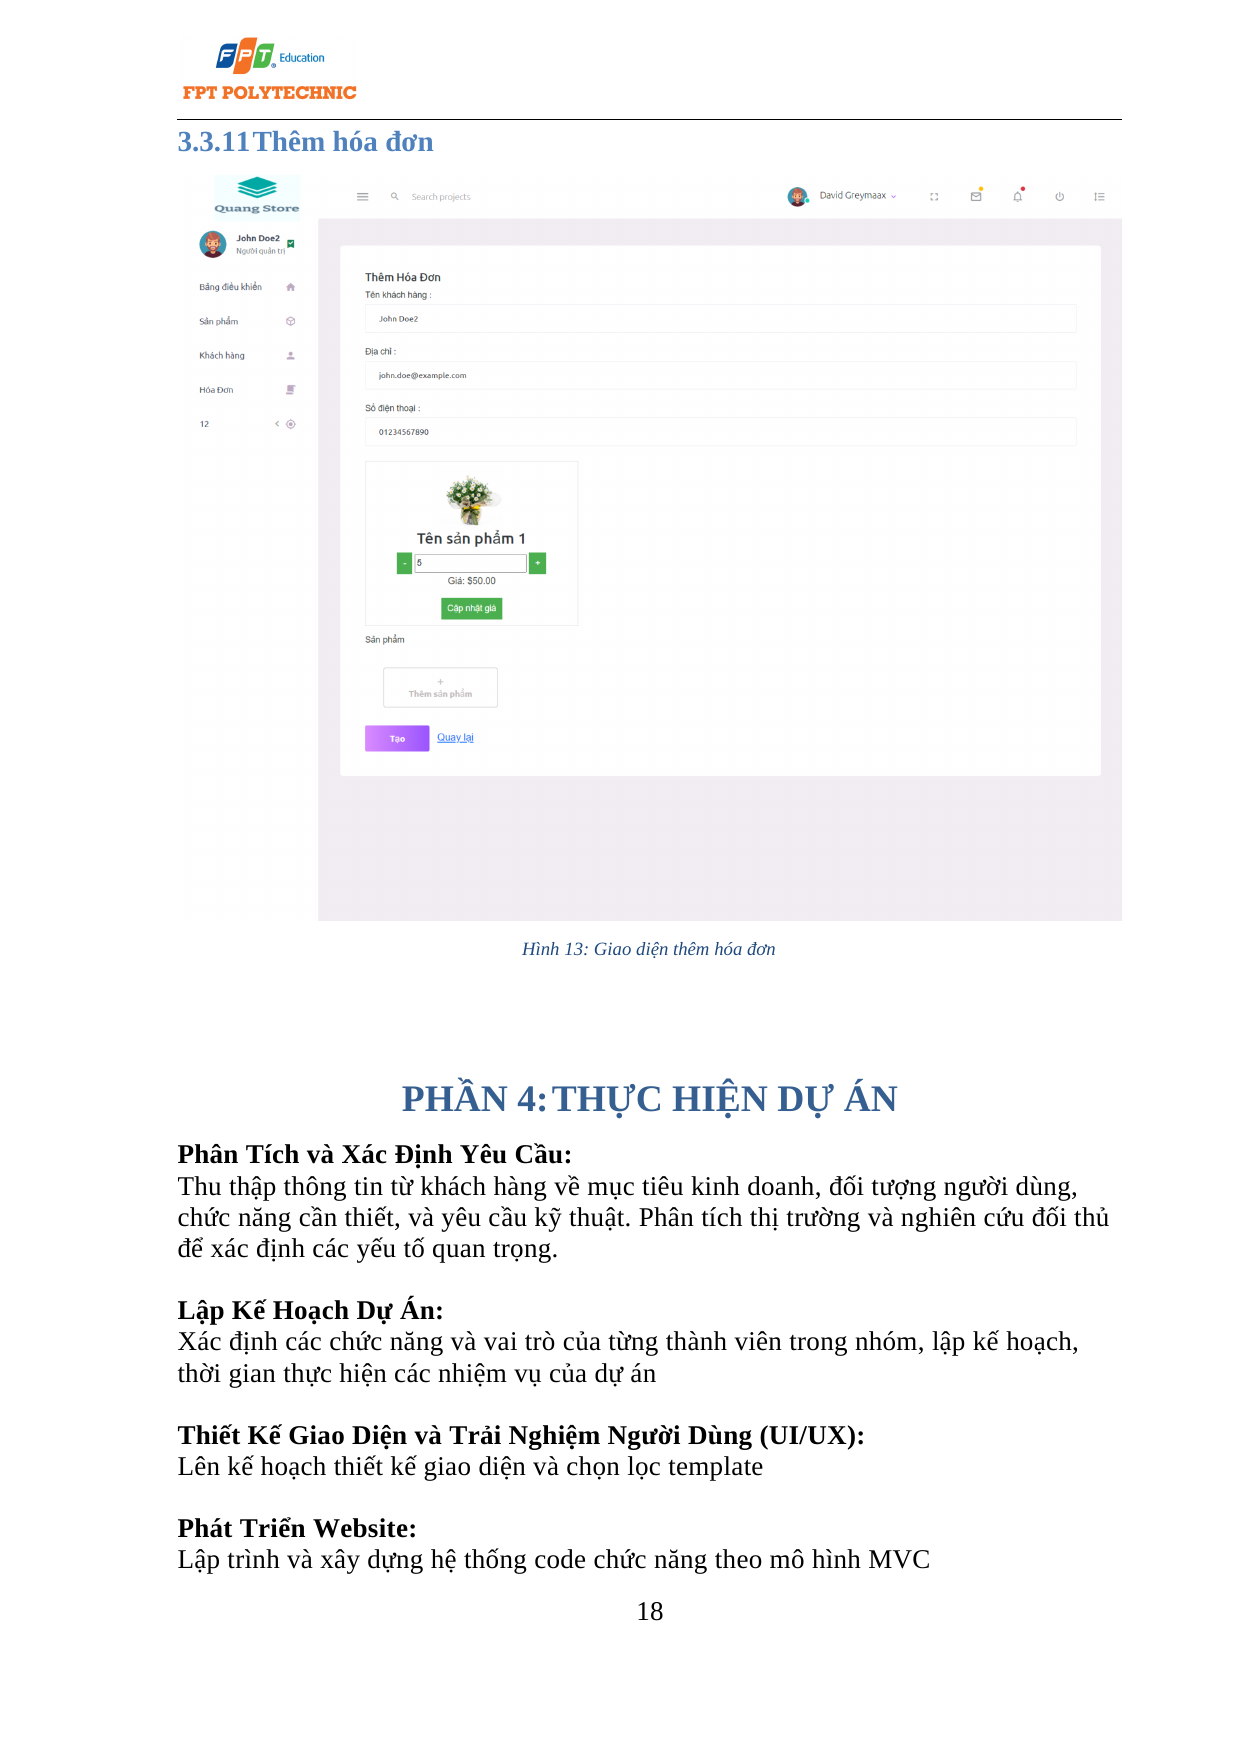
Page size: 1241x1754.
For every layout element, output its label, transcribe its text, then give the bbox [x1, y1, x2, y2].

text Lập Kế Hoạch Dự Án: [177, 1294, 1122, 1326]
subtitle THỰC HIỆN DỰ ÁN [177, 1077, 1122, 1120]
text Hình 13: Giao diện thêm hóa đơn [177, 938, 1122, 959]
picture [179, 34, 359, 104]
text Xác định các chức năng và vai trò của từng thành viên trong nhóm, lập kế hoạch, thời gian thực hiện các nhiệm vụ của dự án [177, 1326, 1122, 1388]
picture [177, 175, 1123, 921]
text Phân Tích và Xác Định Yêu Cầu: [177, 1139, 1122, 1170]
text Thu thập thông tin từ khách hàng về mục tiêu kinh doanh, đối tượng người dùng, chức năng cần thiết, và yêu cầu kỹ thuật. Phân tích thị trường và nghiên cứu đối thủ để xác định các yếu tố quan trọng. [177, 1170, 1122, 1263]
text Lên kế hoạch thiết kế giao diện và chọn lọc template [177, 1450, 1122, 1481]
text Phát Triển Website: [177, 1512, 1122, 1543]
subtitle Thêm hóa đơn [177, 124, 1122, 158]
text Lập trình và xây dựng hệ thống code chức năng theo mô hình MVC [177, 1543, 1122, 1575]
text Thiết Kế Giao Diện và Trải Nghiệm Người Dùng (UI/UX): [177, 1419, 1122, 1450]
